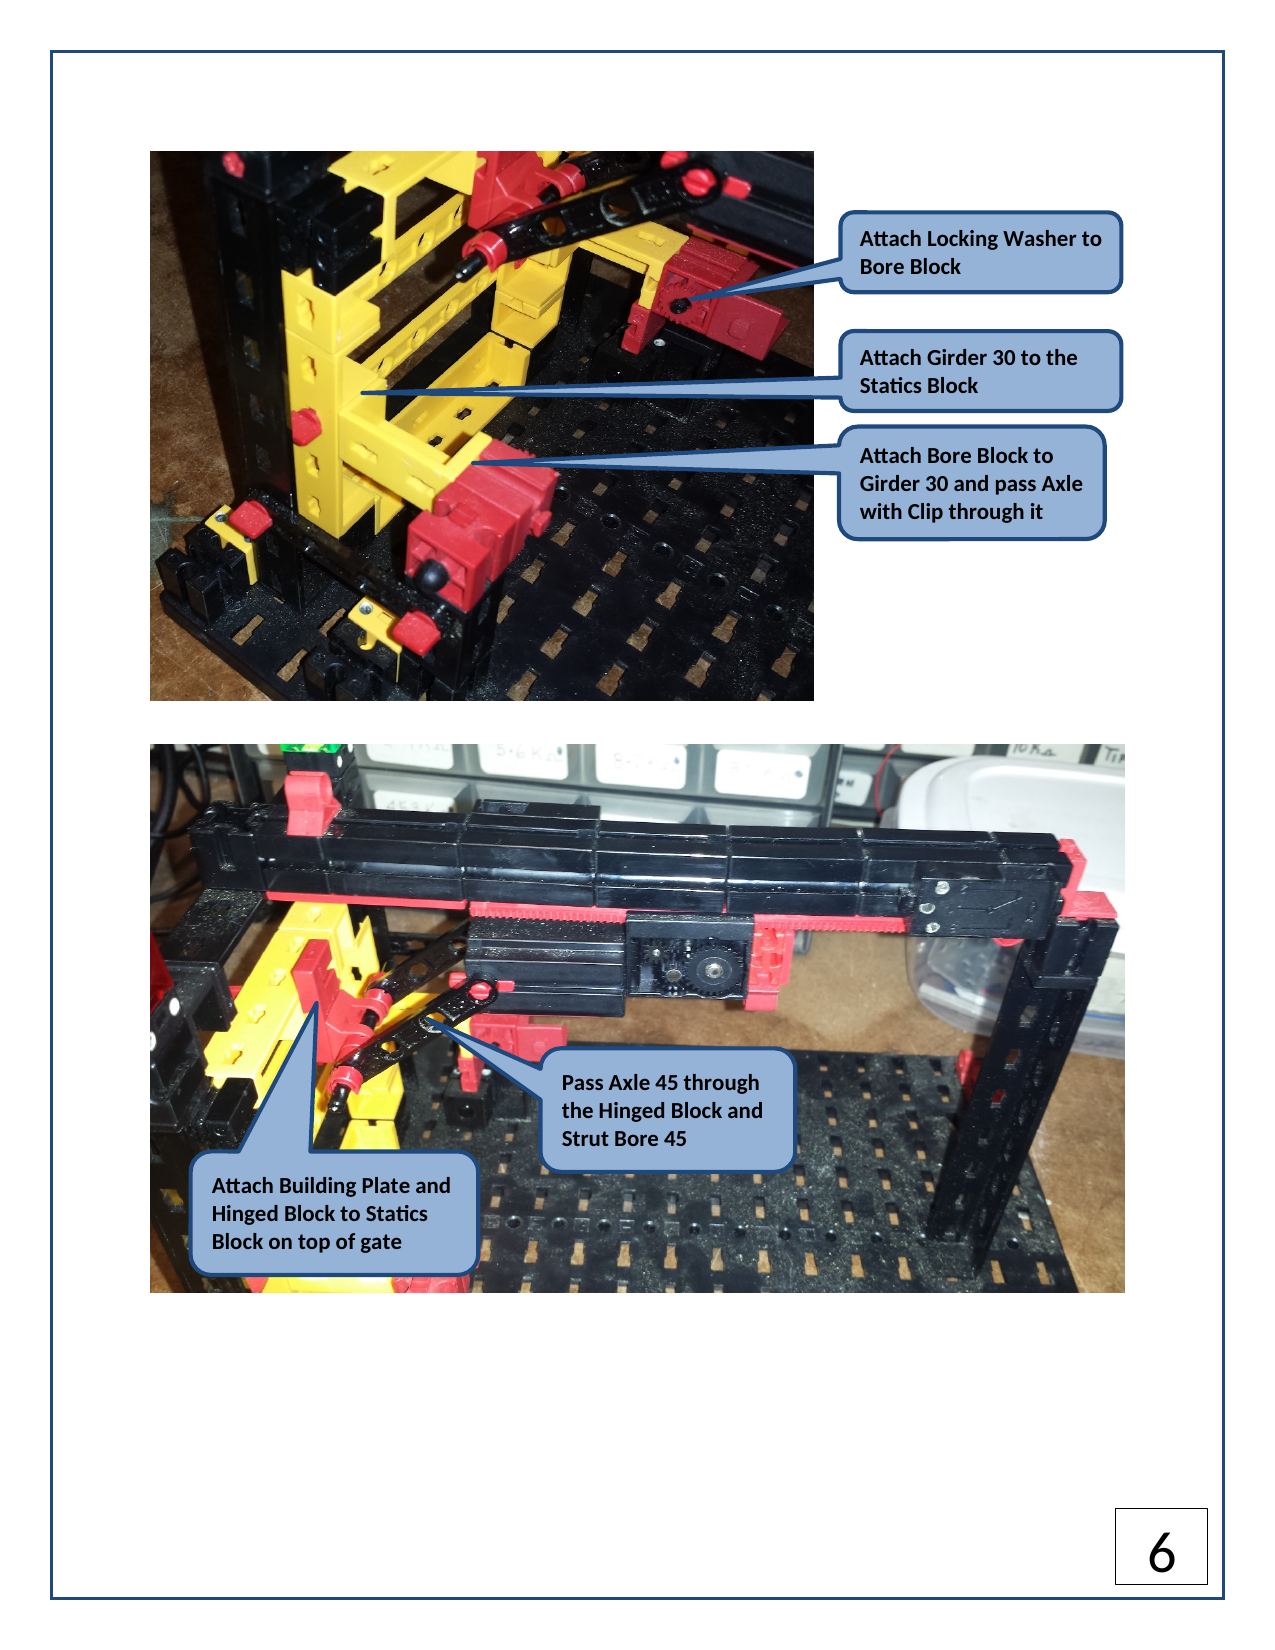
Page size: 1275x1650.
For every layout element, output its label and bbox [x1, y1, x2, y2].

picture [150, 151, 814, 701]
picture [150, 744, 1125, 1293]
